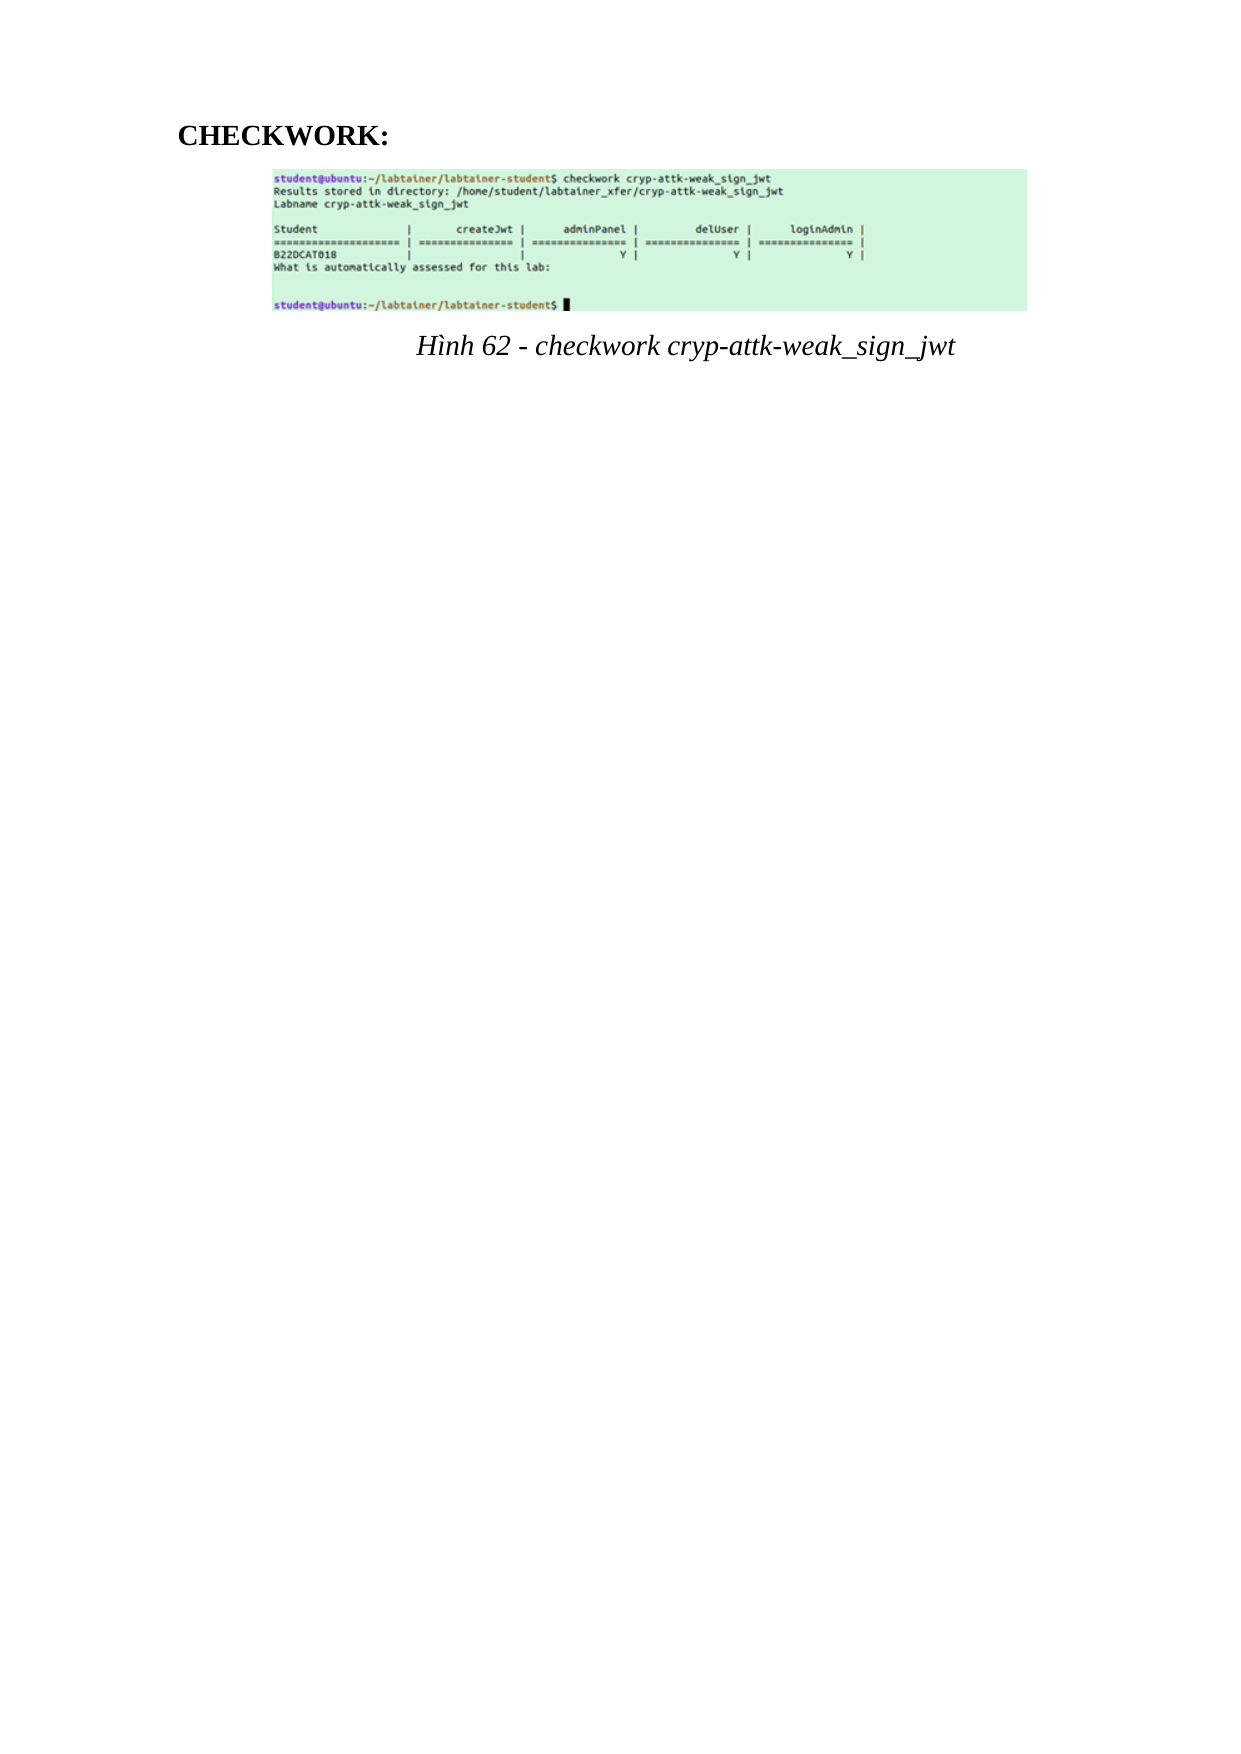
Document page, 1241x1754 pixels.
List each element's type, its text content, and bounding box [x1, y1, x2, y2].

picture [272, 169, 1028, 311]
list CHECKWORK: [177, 118, 1122, 152]
text Hình 62 - checkwork cryp-attk-weak_sign_jwt [177, 328, 1122, 361]
